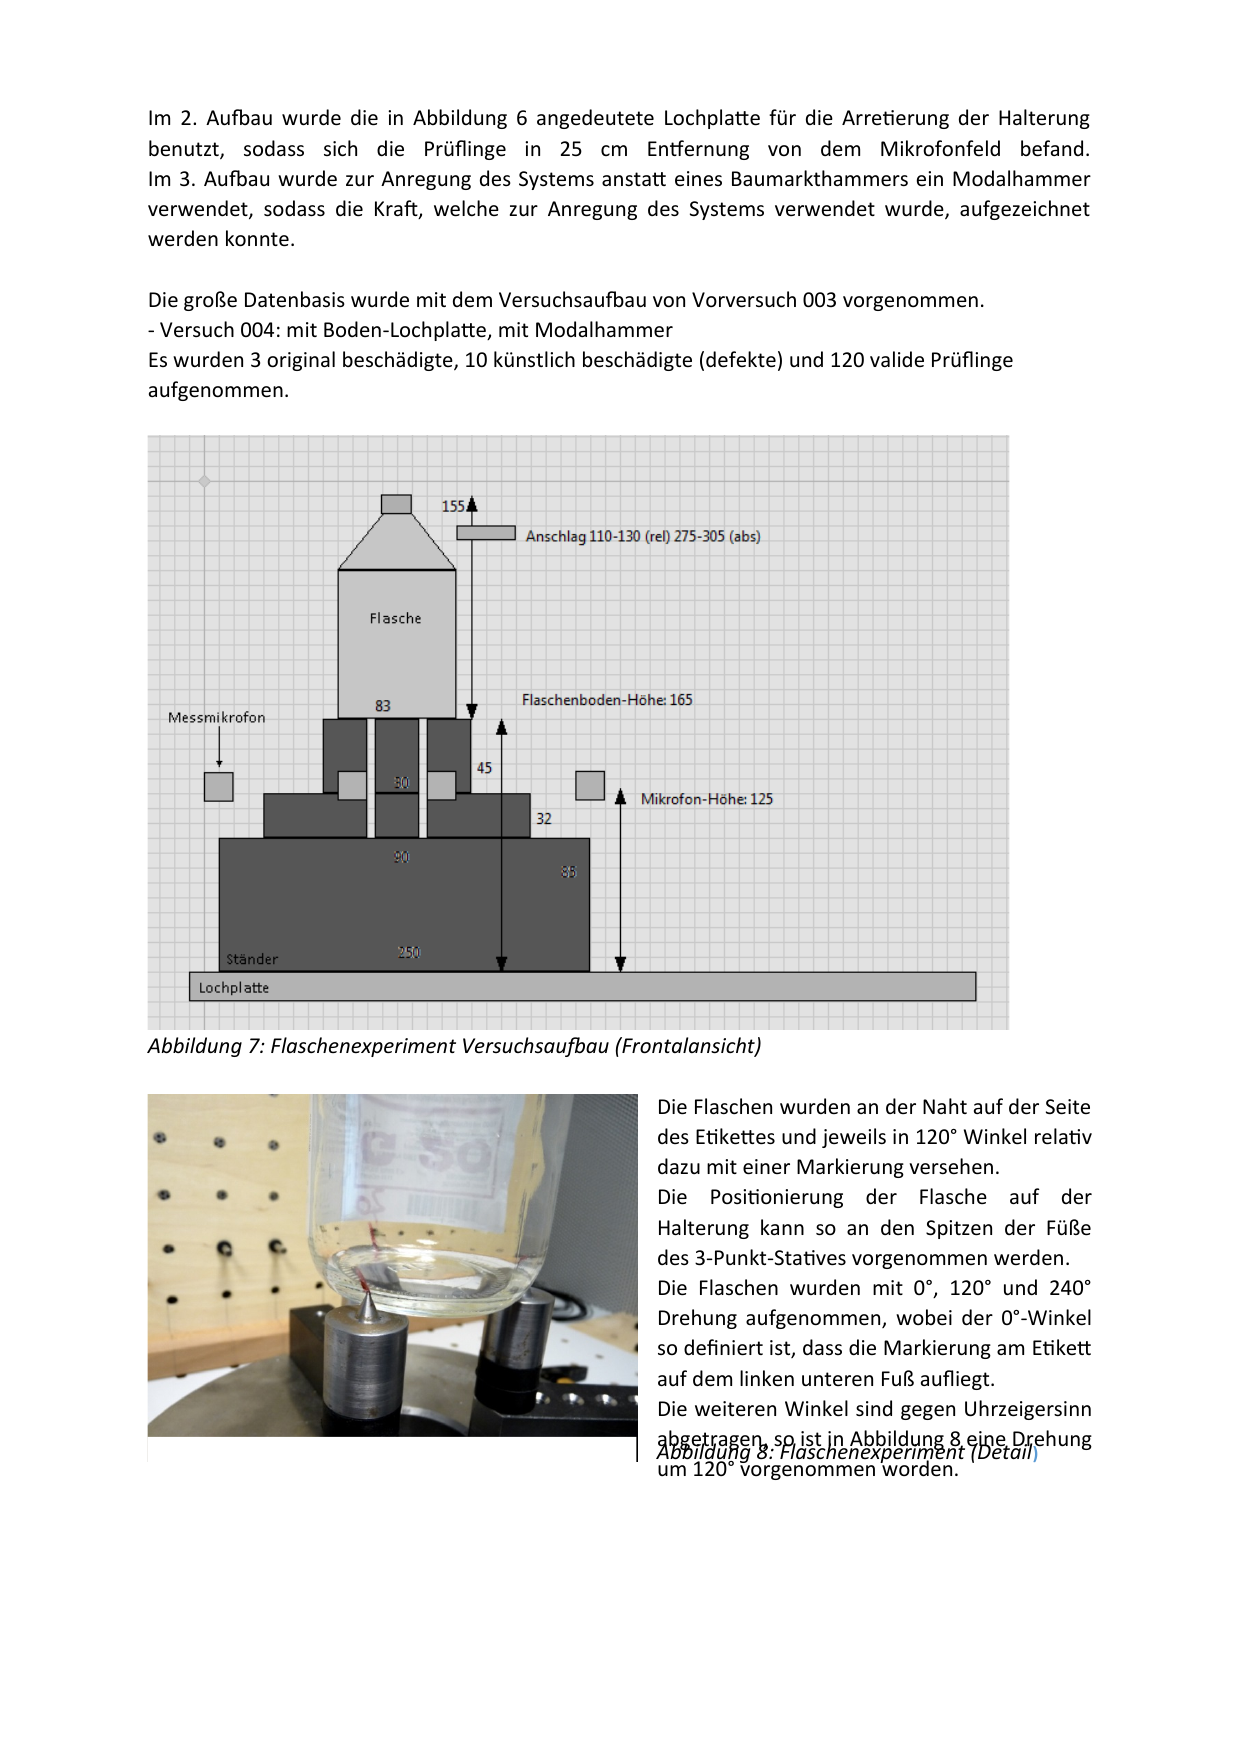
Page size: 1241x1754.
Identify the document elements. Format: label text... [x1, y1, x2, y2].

text Es wurden 3 original beschädigte, 10 künstlich beschädigte (defekte) und 120 valide Prüflinge [148, 345, 1093, 373]
text Die Flaschen wurden an der Naht auf der Seite des Etikettes und jeweils in 120° Winkel relativ dazu mit einer Markierung versehen. [148, 1092, 1093, 1180]
text Die große Datenbasis wurde mit dem Versuchsaufbau von Vorversuch 003 vorgenommen. [148, 285, 1093, 313]
text - Versuch 004: mit Boden-Lochplatte, mit Modalhammer [148, 315, 1093, 343]
text aufgenommen. [148, 375, 1093, 403]
text Die Positionierung der Flasche auf der Halterung kann so an den Spitzen der Füße des 3-Punkt-Statives vorgenommen werden. [638, 1182, 1093, 1271]
picture [147, 435, 1010, 1030]
text Die Flaschen wurden mit 0°, 120° und 240° Drehung aufgenommen, wobei der 0°-Winkel so definiert ist, dass die Markierung am Etikett auf dem linken unteren Fuß aufliegt. [638, 1273, 1093, 1392]
text Die weiteren Winkel sind gegen Uhrzeigersinn abgetragen, so ist in Abbildung 8 eine Drehung um 120° vorgenommen worden. [148, 1394, 1093, 1482]
text Abbildung 7: Flaschenexperiment Versuchsaufbau (Frontalansicht) [148, 1031, 1093, 1059]
text Im 2. Aufbau wurde die in Abbildung 6 angedeutete Lochplatte für die Arretierung der Halterung benutzt, sodass sich die Prüflinge in 25 cm Entfernung von dem Mikrofonfeld befand. Im 3. Aufbau wurde zur Anregung des Systems anstatt eines Baumarkthammers ein Modalhammer verwendet, sodass die Kraft, welche zur Anregung des Systems verwendet wurde, aufgezeichnet werden konnte. [148, 103, 1093, 252]
picture [147, 1094, 638, 1462]
